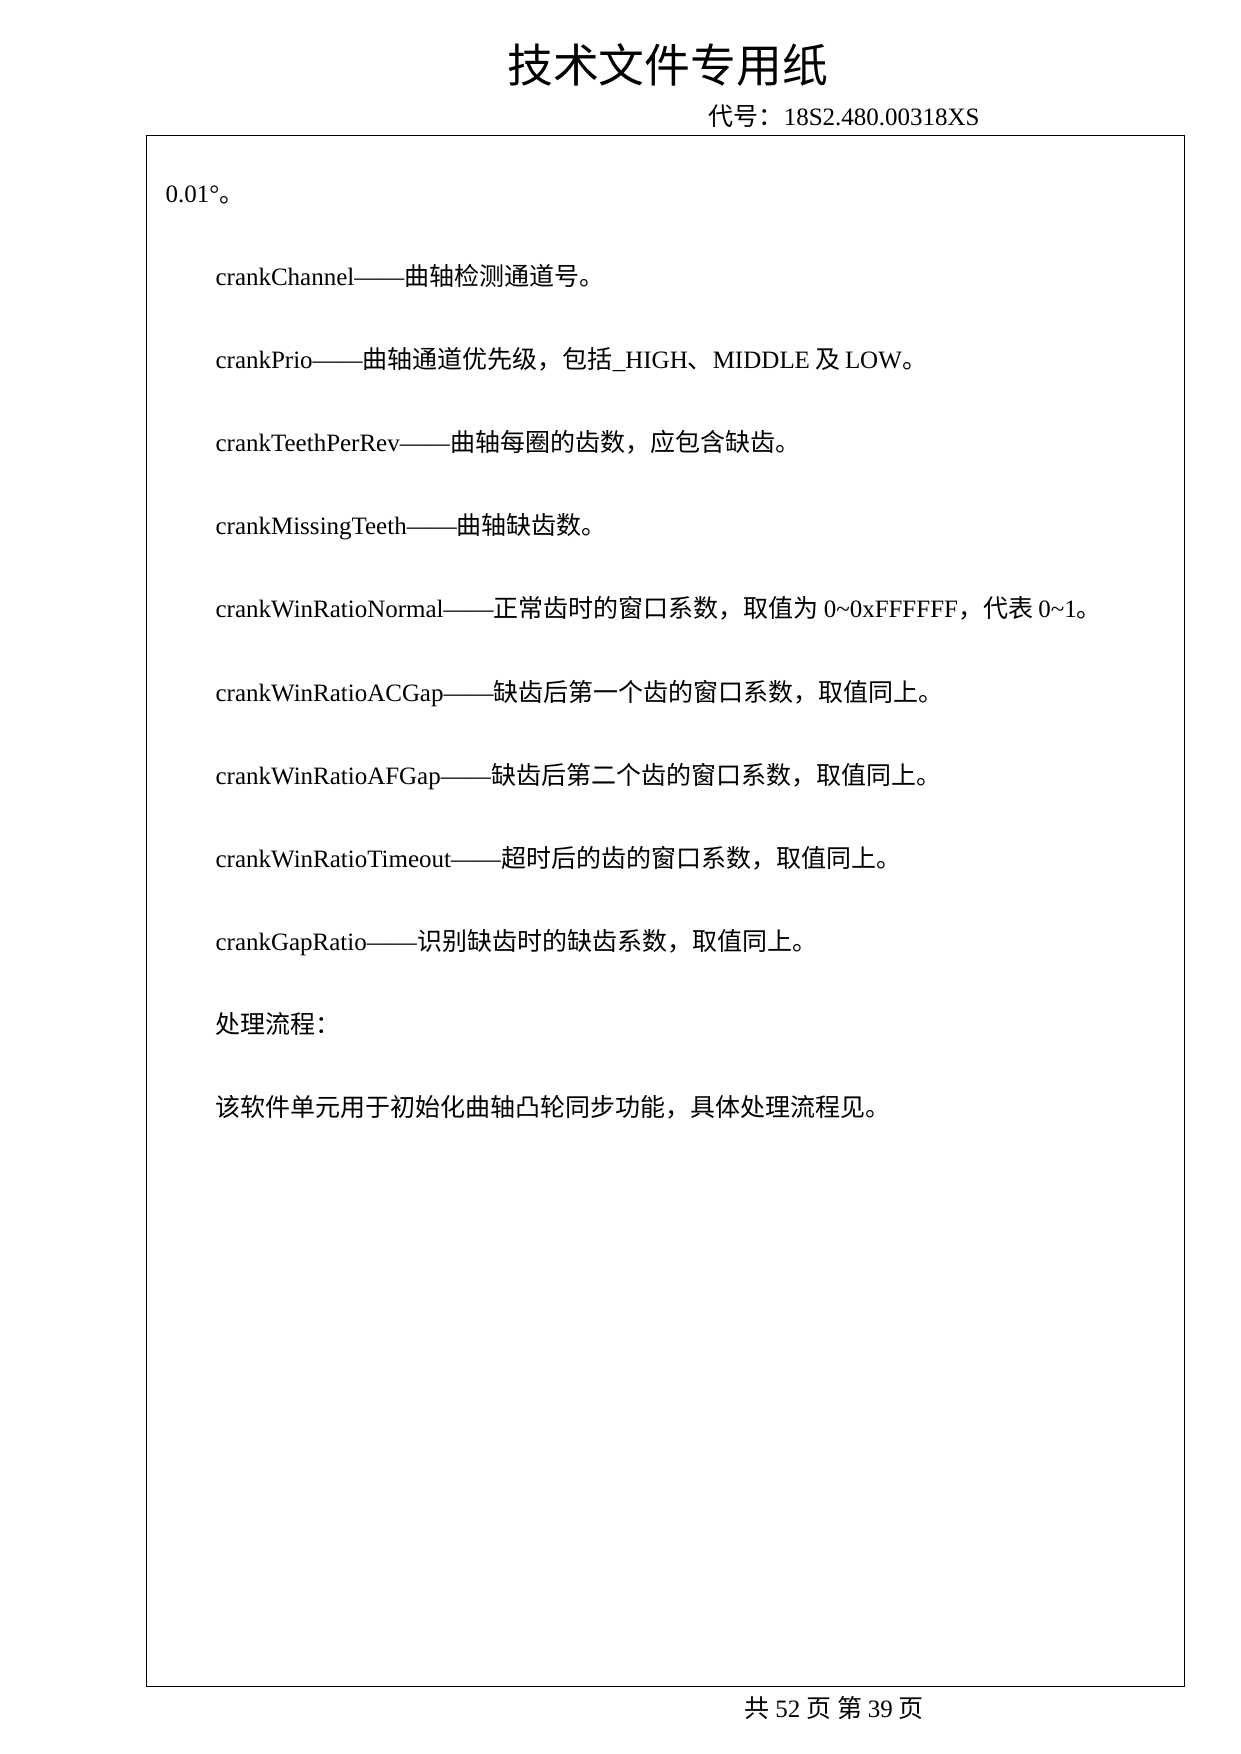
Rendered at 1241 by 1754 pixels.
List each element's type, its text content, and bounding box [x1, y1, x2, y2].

text 该软件单元用于初始化曲轴凸轮同步功能，具体处理流程见。 [165, 1073, 1169, 1138]
text crankChannel——曲轴检测通道号。 [165, 242, 1169, 307]
text crankWinRatioNormal——正常齿时的窗口系数，取值为0~0xFFFFFF，代表0~1。 [165, 574, 1169, 639]
text 处理流程： [165, 990, 1169, 1055]
text crankWinRatioAFGap——缺齿后第二个齿的窗口系数，取值同上。 [165, 741, 1169, 806]
text crankMissingTeeth——曲轴缺齿数。 [165, 491, 1169, 556]
text crankTeethPerRev——曲轴每圈的齿数，应包含缺齿。 [165, 408, 1169, 473]
text crankPrio——曲轴通道优先级，包括_HIGH、MIDDLE及LOW。 [165, 325, 1169, 390]
text crankWinRatioACGap——缺齿后第一个齿的窗口系数，取值同上。 [165, 658, 1169, 723]
text crankWinRatioTimeout——超时后的齿的窗口系数，取值同上。 [165, 824, 1169, 889]
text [165, 159, 1169, 224]
text crankGapRatio——识别缺齿时的缺齿系数，取值同上。 [165, 907, 1169, 972]
